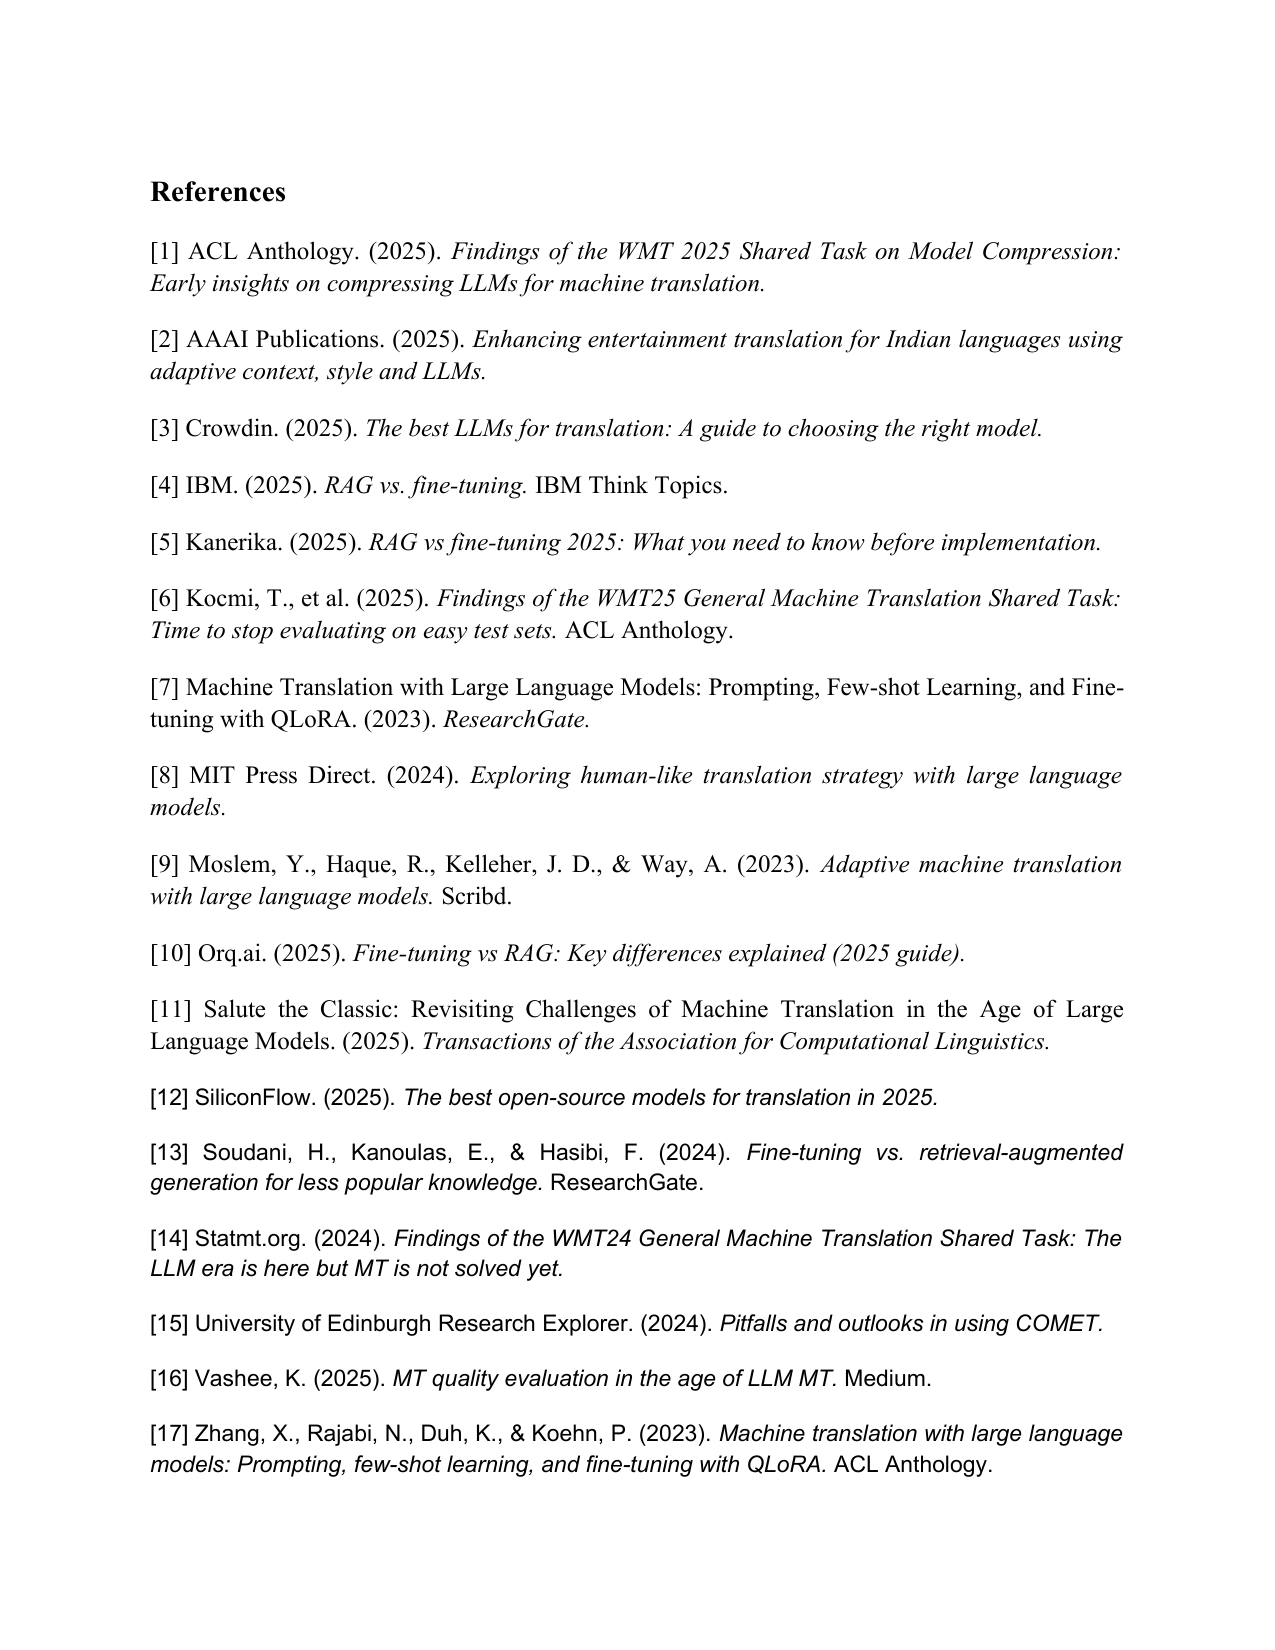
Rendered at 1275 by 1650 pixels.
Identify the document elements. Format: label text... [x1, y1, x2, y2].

text [13] Soudani, H., Kanoulas, E., & Hasibi, F. (2024). Fine-tuning vs. retrieval-augmented generation for less popular knowledge. ResearchGate. [150, 1139, 1125, 1196]
text [6] Kocmi, T., et al. (2025). Findings of the WMT25 General Machine Translation Shared Task: Time to stop evaluating on easy test sets. ACL Anthology. [150, 584, 1125, 644]
text [3] Crowdin. (2025). The best LLMs for translation: A guide to choosing the right model. [150, 414, 1125, 442]
text [4] IBM. (2025). RAG vs. fine-tuning. IBM Think Topics. [150, 471, 1125, 499]
text [9] Moslem, Y., Haque, R., Kelleher, J. D., & Way, A. (2023). Adaptive machine translation with large language models. Scribd. [150, 850, 1125, 909]
text [11] Salute the Classic: Revisiting Challenges of Machine Translation in the Age of Large Language Models. (2025). Transactions of the Association for Computational Linguistics. [150, 995, 1125, 1055]
text [17] Zhang, X., Rajabi, N., Duh, K., & Koehn, P. (2023). Machine translation with large language models: Prompting, few-shot learning, and fine-tuning with QLoRA. ACL Anthology. [150, 1420, 1125, 1477]
text [14] Statmt.org. (2024). Findings of the WMT24 General Machine Translation Shared Task: The LLM era is here but MT is not solved yet. [150, 1224, 1125, 1281]
text [1] ACL Anthology. (2025). Findings of the WMT 2025 Shared Task on Model Compression: Early insights on compressing LLMs for machine translation. [150, 237, 1125, 297]
text [10] Orq.ai. (2025). Fine-tuning vs RAG: Key differences explained (2025 guide). [150, 939, 1125, 966]
text [12] SiliconFlow. (2025). The best open-source models for translation in 2025. [150, 1084, 1125, 1110]
text [5] Kanerika. (2025). RAG vs fine-tuning 2025: What you need to know before implementation. [150, 528, 1125, 555]
text References [150, 175, 1125, 207]
text [8] MIT Press Direct. (2024). Exploring human-like translation strategy with large language models. [150, 762, 1125, 821]
text [7] Machine Translation with Large Language Models: Prompting, Few-shot Learning, and Fine-tuning with QLoRA. (2023). ResearchGate. [150, 673, 1125, 732]
text [15] University of Edinburgh Research Explorer. (2024). Pitfalls and outlooks in using COMET. [150, 1310, 1125, 1336]
text [2] AAAI Publications. (2025). Enhancing entertainment translation for Indian languages using adaptive context, style and LLMs. [150, 326, 1125, 385]
text [16] Vashee, K. (2025). MT quality evaluation in the age of LLM MT. Medium. [150, 1365, 1125, 1392]
